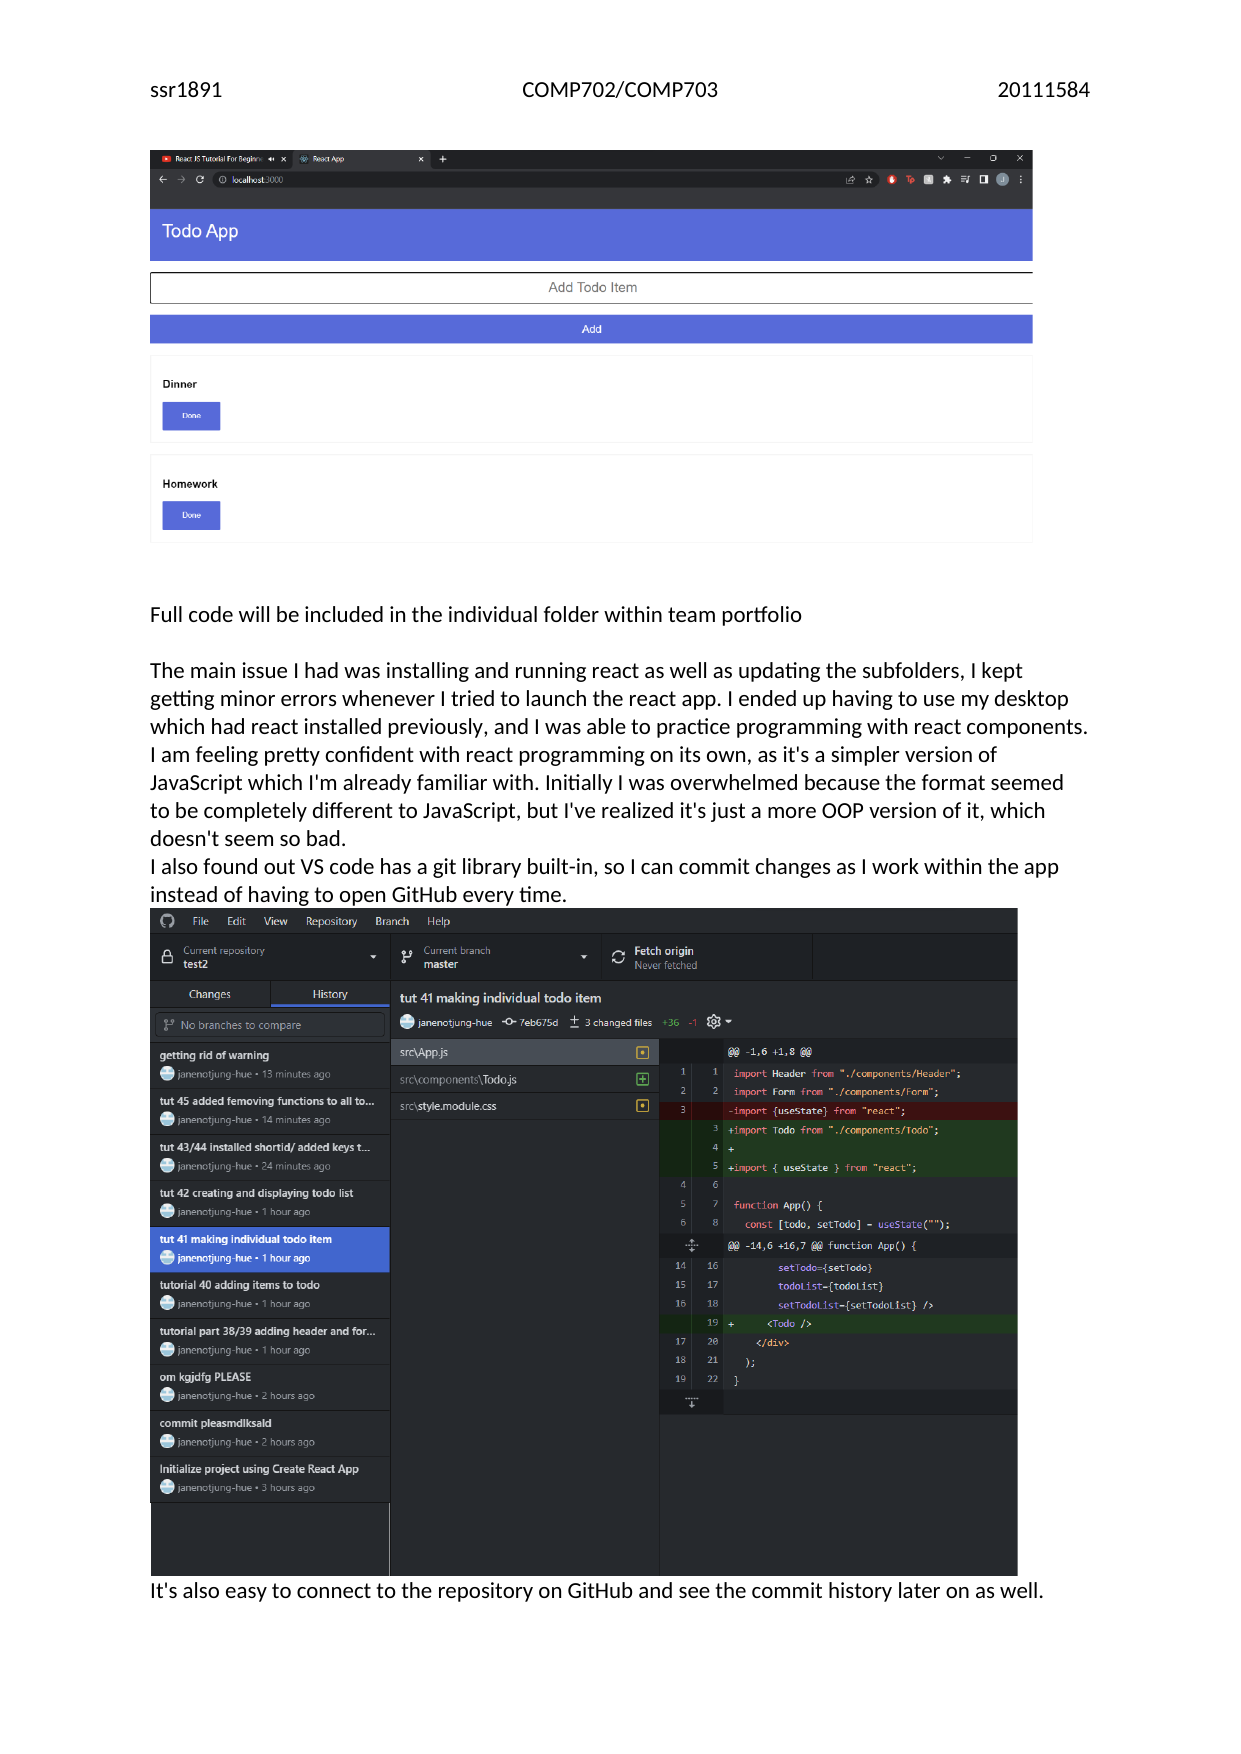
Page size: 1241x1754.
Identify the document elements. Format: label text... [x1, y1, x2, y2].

text It's also easy to connect to the repository on GitHub and see the commit history later on as well. [150, 1576, 1090, 1604]
text Full code will be included in the individual folder within team portfolio [150, 600, 1090, 628]
text I also found out VS code has a git library built-in, so I can commit changes as I work within the app instead of having to open GitHub every time. [150, 852, 1090, 908]
picture [150, 908, 1018, 1576]
text I am feeling pretty confident with react programming on its own, as it's a simpler version of JavaScript which I'm already familiar with. Initially I was overwhelmed because the format seemed to be completely different to JavaScript, but I've realized it's just a more OOP version of it, which doesn't seem so bad. [150, 740, 1090, 852]
text The main issue I had was installing and running react as well as updating the subfolders, I kept getting minor errors whenever I tried to launch the react app. I ended up having to use my desktop which had react installed previously, and I was able to practice programming with react components. [150, 656, 1090, 740]
picture [150, 150, 1033, 600]
